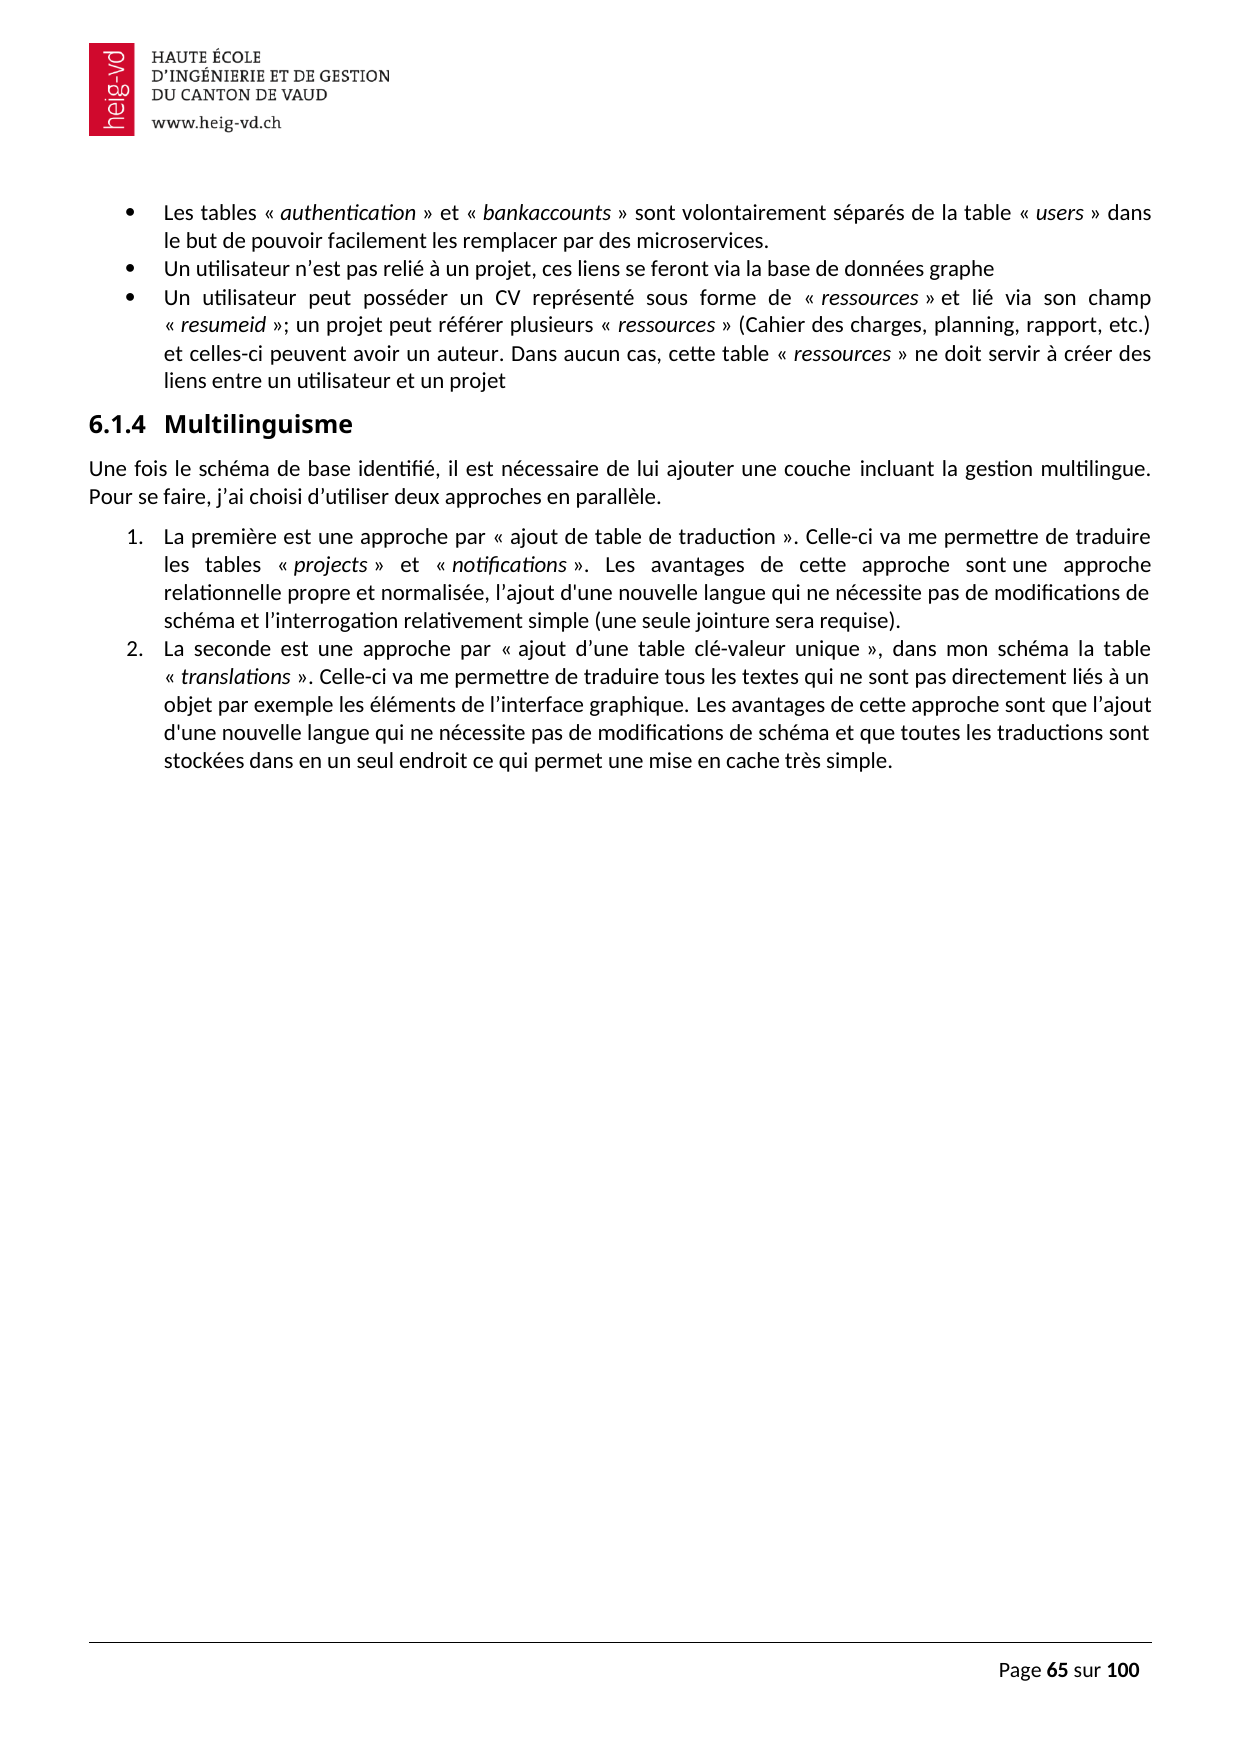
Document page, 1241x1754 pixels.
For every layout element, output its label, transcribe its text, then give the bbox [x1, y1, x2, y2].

list La seconde est une approche par « ajout d’une table clé-valeur unique », dans mon schéma la table « translations ». Celle-ci va me permettre de traduire tous les textes qui ne sont pas directement liés à un objet par exemple les éléments de l’interface graphique. Les avantages de cette approche sont que l’ajout d'une nouvelle langue qui ne nécessite pas de modifications de schéma et que toutes les traductions sont stockées dans en un seul endroit ce qui permet une mise en cache très simple. [126, 634, 1152, 774]
list La première est une approche par « ajout de table de traduction ». Celle-ci va me permettre de traduire les tables « projects » et « notifications ». Les avantages de cette approche sont une approche relationnelle propre et normalisée, l’ajout d'une nouvelle langue qui ne nécessite pas de modifications de schéma et l’interrogation relativement simple (une seule jointure sera requise). [126, 522, 1152, 634]
picture [89, 43, 389, 136]
subtitle Multilinguisme [89, 407, 1152, 441]
text Une fois le schéma de base identifié, il est nécessaire de lui ajouter une couche incluant la gestion multilingue. Pour se faire, j’ai choisi d’utiliser deux approches en parallèle. [89, 454, 1152, 510]
list Un utilisateur peut posséder un CV représenté sous forme de « ressources » et lié via son champ « resumeid »; un projet peut référer plusieurs « ressources » (Cahier des charges, planning, rapport, etc.) et celles-ci peuvent avoir un auteur. Dans aucun cas, cette table « ressources » ne doit servir à créer des liens entre un utilisateur et un projet [126, 283, 1152, 395]
list Un utilisateur n’est pas relié à un projet, ces liens se feront via la base de données graphe [126, 254, 1152, 283]
list Les tables « authentication » et « bankaccounts » sont volontairement séparés de la table « users » dans le but de pouvoir facilement les remplacer par des microservices. [126, 198, 1152, 254]
